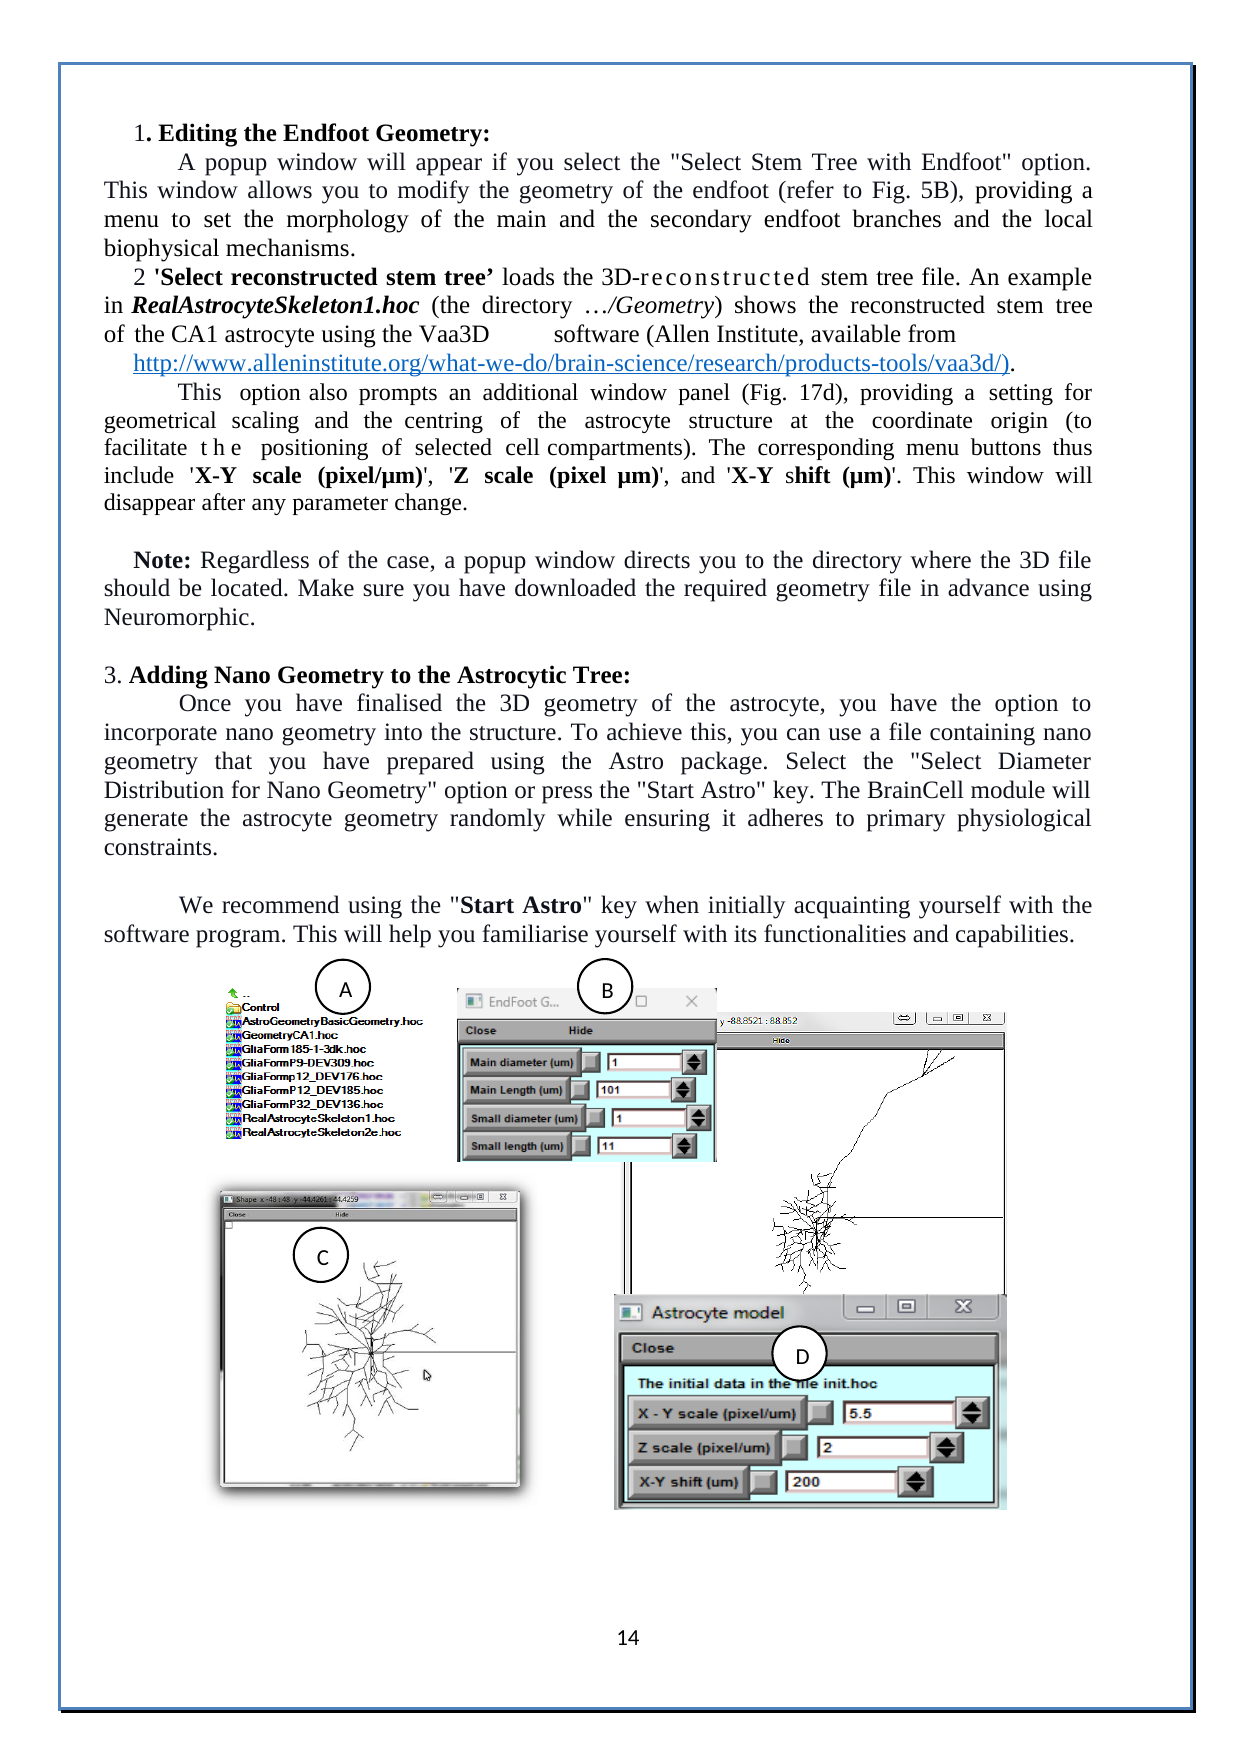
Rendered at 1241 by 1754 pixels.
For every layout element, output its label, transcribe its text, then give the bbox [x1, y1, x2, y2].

text 1. Editing the Endfoot Geometry: [103, 118, 1093, 147]
picture [457, 988, 1007, 1510]
text We recommend using the "Start Astro" key when initially acquainting yourself with the software program. This will help you familiarise yourself with its functionalities and capabilities. [103, 890, 1093, 948]
text This option also prompts an additional window panel (Fig. 17d), providing a setting for geometrical scaling and the centring of the astrocyte structure at the coordinate origin (to facilitate the positioning of selected cell compartments). The corresponding menu buttons thus include 'X-Y scale (pixel/μm)', 'Z scale (pixel μm)', and 'X-Y shift (μm)'. This window will disappear after any parameter change. [103, 377, 1093, 516]
picture [224, 988, 453, 1151]
text A popup window will appear if you select the "Select Stem Tree with Endfoot" option. This window allows you to modify the geometry of the endfoot (refer to Fig. 5B), providing a menu to set the morphology of the main and the secondary endfoot branches and the local biophysical mechanisms. [103, 147, 1093, 262]
picture [200, 1171, 542, 1510]
text Note: Regardless of the case, a popup window directs you to the directory where the 3D file should be located. Make sure you have downloaded the required geometry file in advance using Neuromorphic. [103, 545, 1093, 631]
text http://www.alleninstitute.org/what-we-do/brain-science/research/products-tools/vaa3d/). [103, 348, 1093, 377]
text 2 'Select reconstructed stem tree’ loads the 3D-reconstructed stem tree file. An example in RealAstrocyteSkeleton1.hoc (the directory …/Geometry) shows the reconstructed stem tree of the CA1 astrocyte using the Vaa3D software (Allen Institute, available from [103, 262, 1093, 348]
text 3. Adding Nano Geometry to the Astrocytic Tree: [103, 660, 1093, 688]
text Once you have finalised the 3D geometry of the astrocyte, you have the option to incorporate nano geometry into the structure. To achieve this, you can use a file containing nano geometry that you have prepared using the Astro package. Select the "Select Diameter Distribution for Nano Geometry" option or press the "Start Astro" key. The BrainCell module will generate the astrocyte geometry randomly while ensuring it adheres to primary physiological constraints. [103, 688, 1093, 861]
